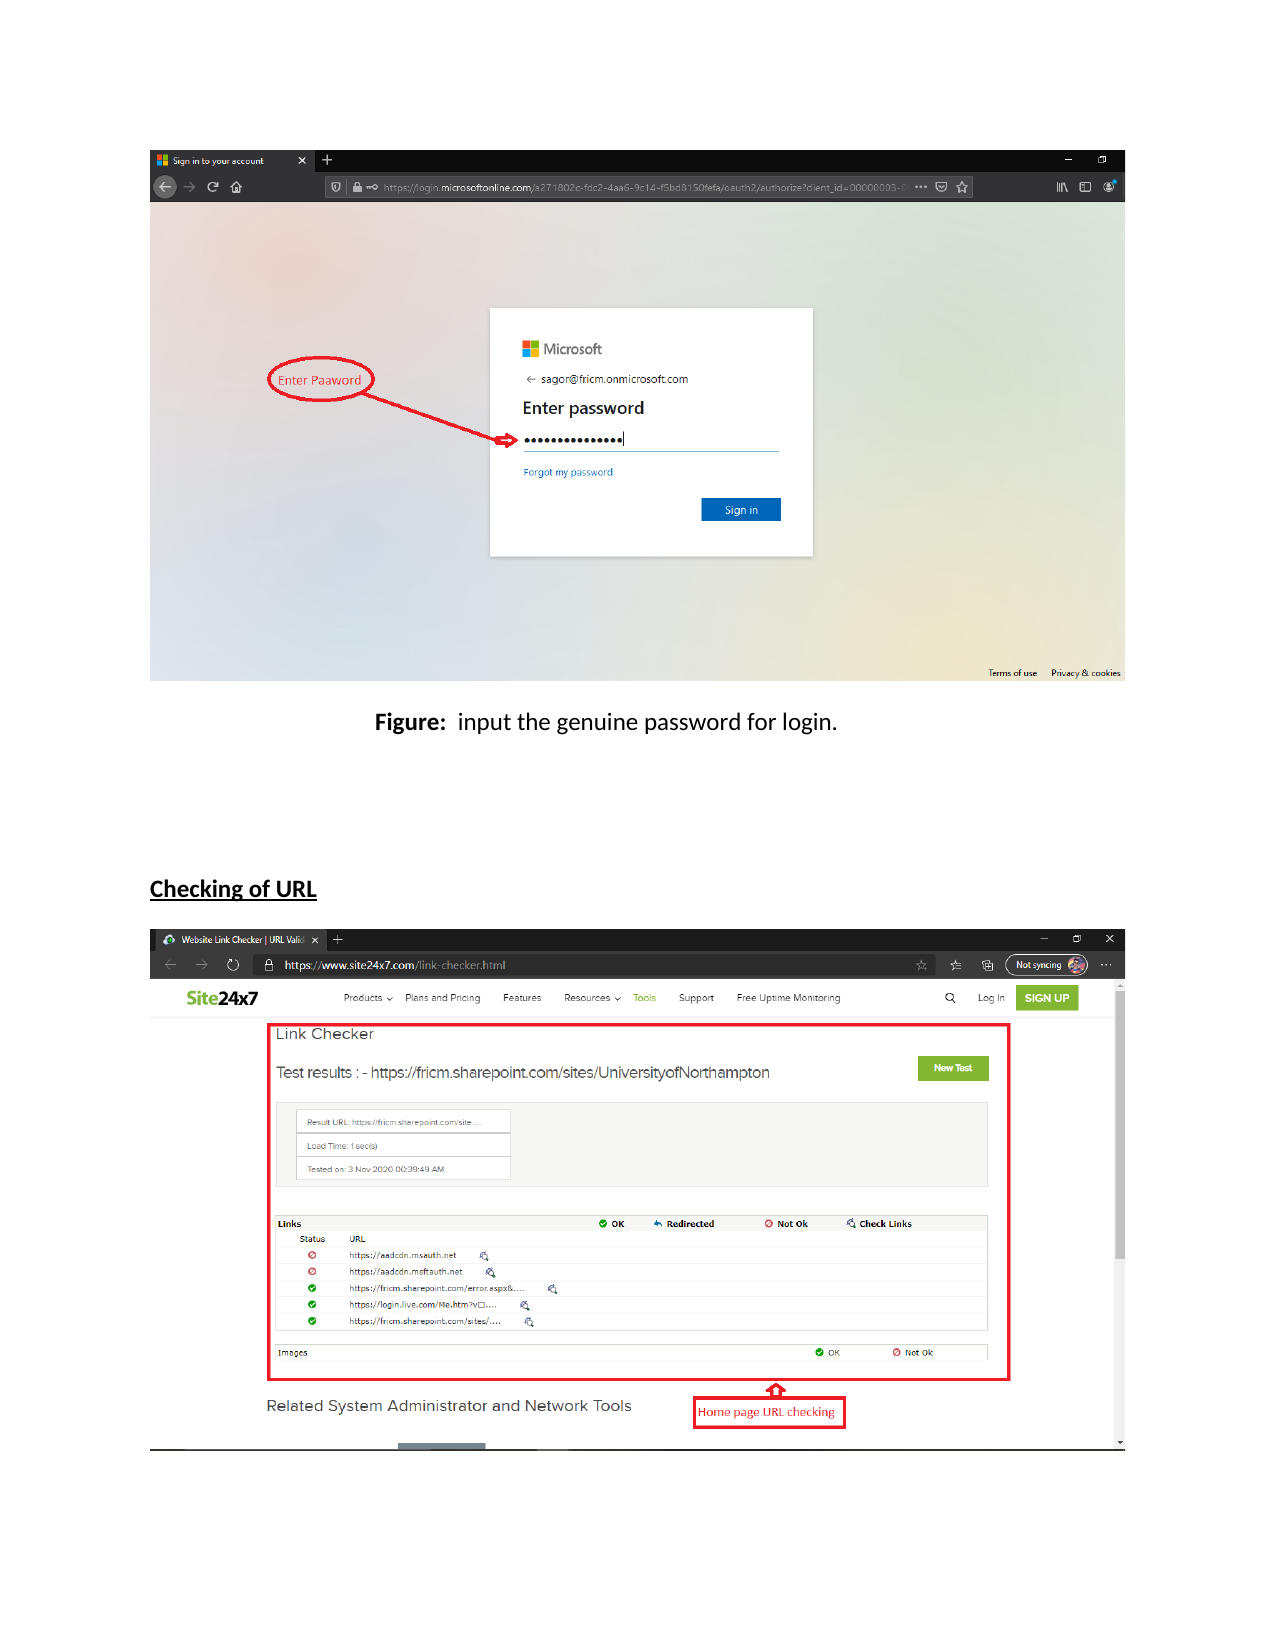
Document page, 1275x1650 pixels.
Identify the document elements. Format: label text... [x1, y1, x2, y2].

text Figure: input the genuine password for login. [300, 706, 1125, 736]
picture [150, 929, 1125, 1451]
text Checking of URL [150, 873, 1125, 904]
picture [150, 150, 1125, 681]
